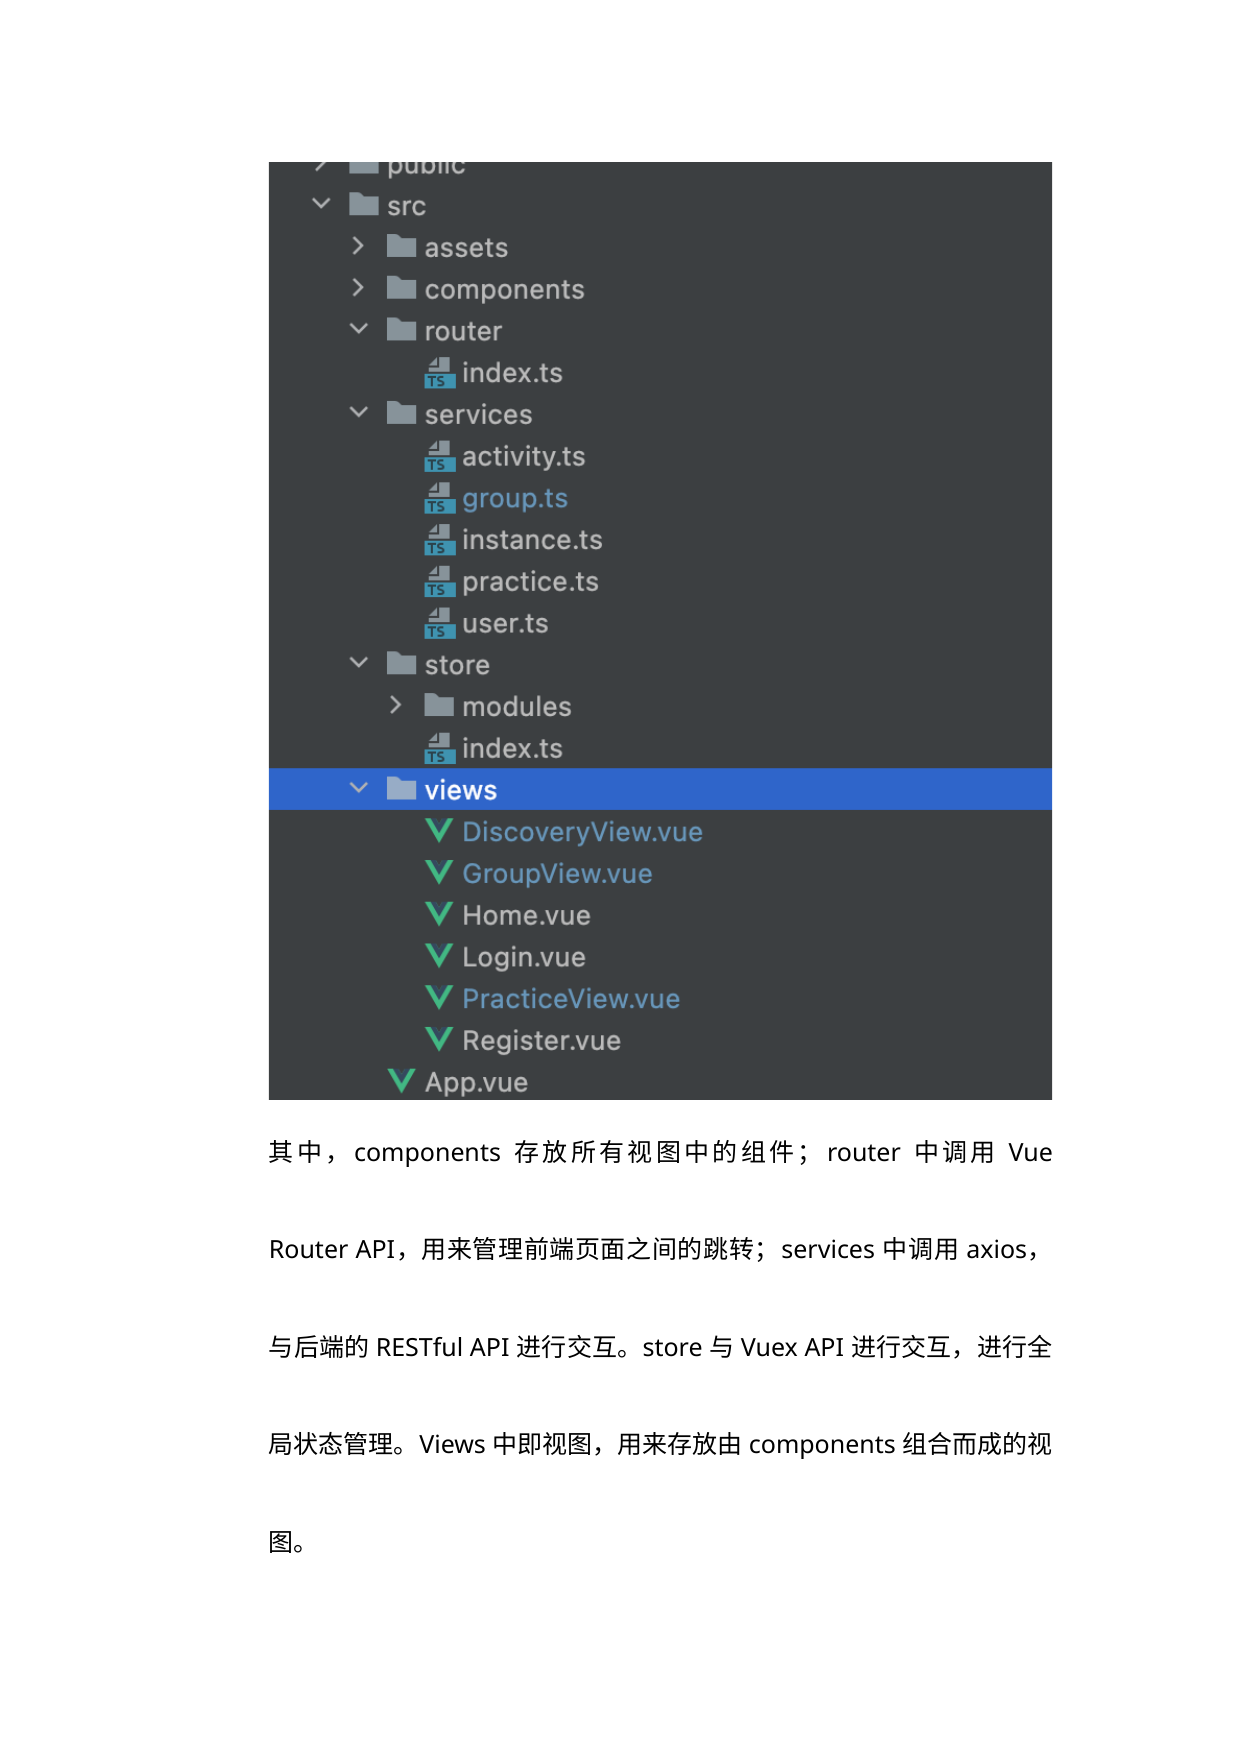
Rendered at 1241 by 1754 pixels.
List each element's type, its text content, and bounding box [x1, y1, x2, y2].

list 其中，components 存放所有视图中的组件；router 中调用 Vue Router API，用来管理前端页面之间的跳转；services 中调用 axios，与后端的 RESTful API 进行交互。store 与 Vuex API 进行交互，进行全局状态管理。Views 中即视图，用来存放由 components 组合而成的视图。 [269, 1118, 1053, 1573]
picture [268, 162, 1053, 1100]
